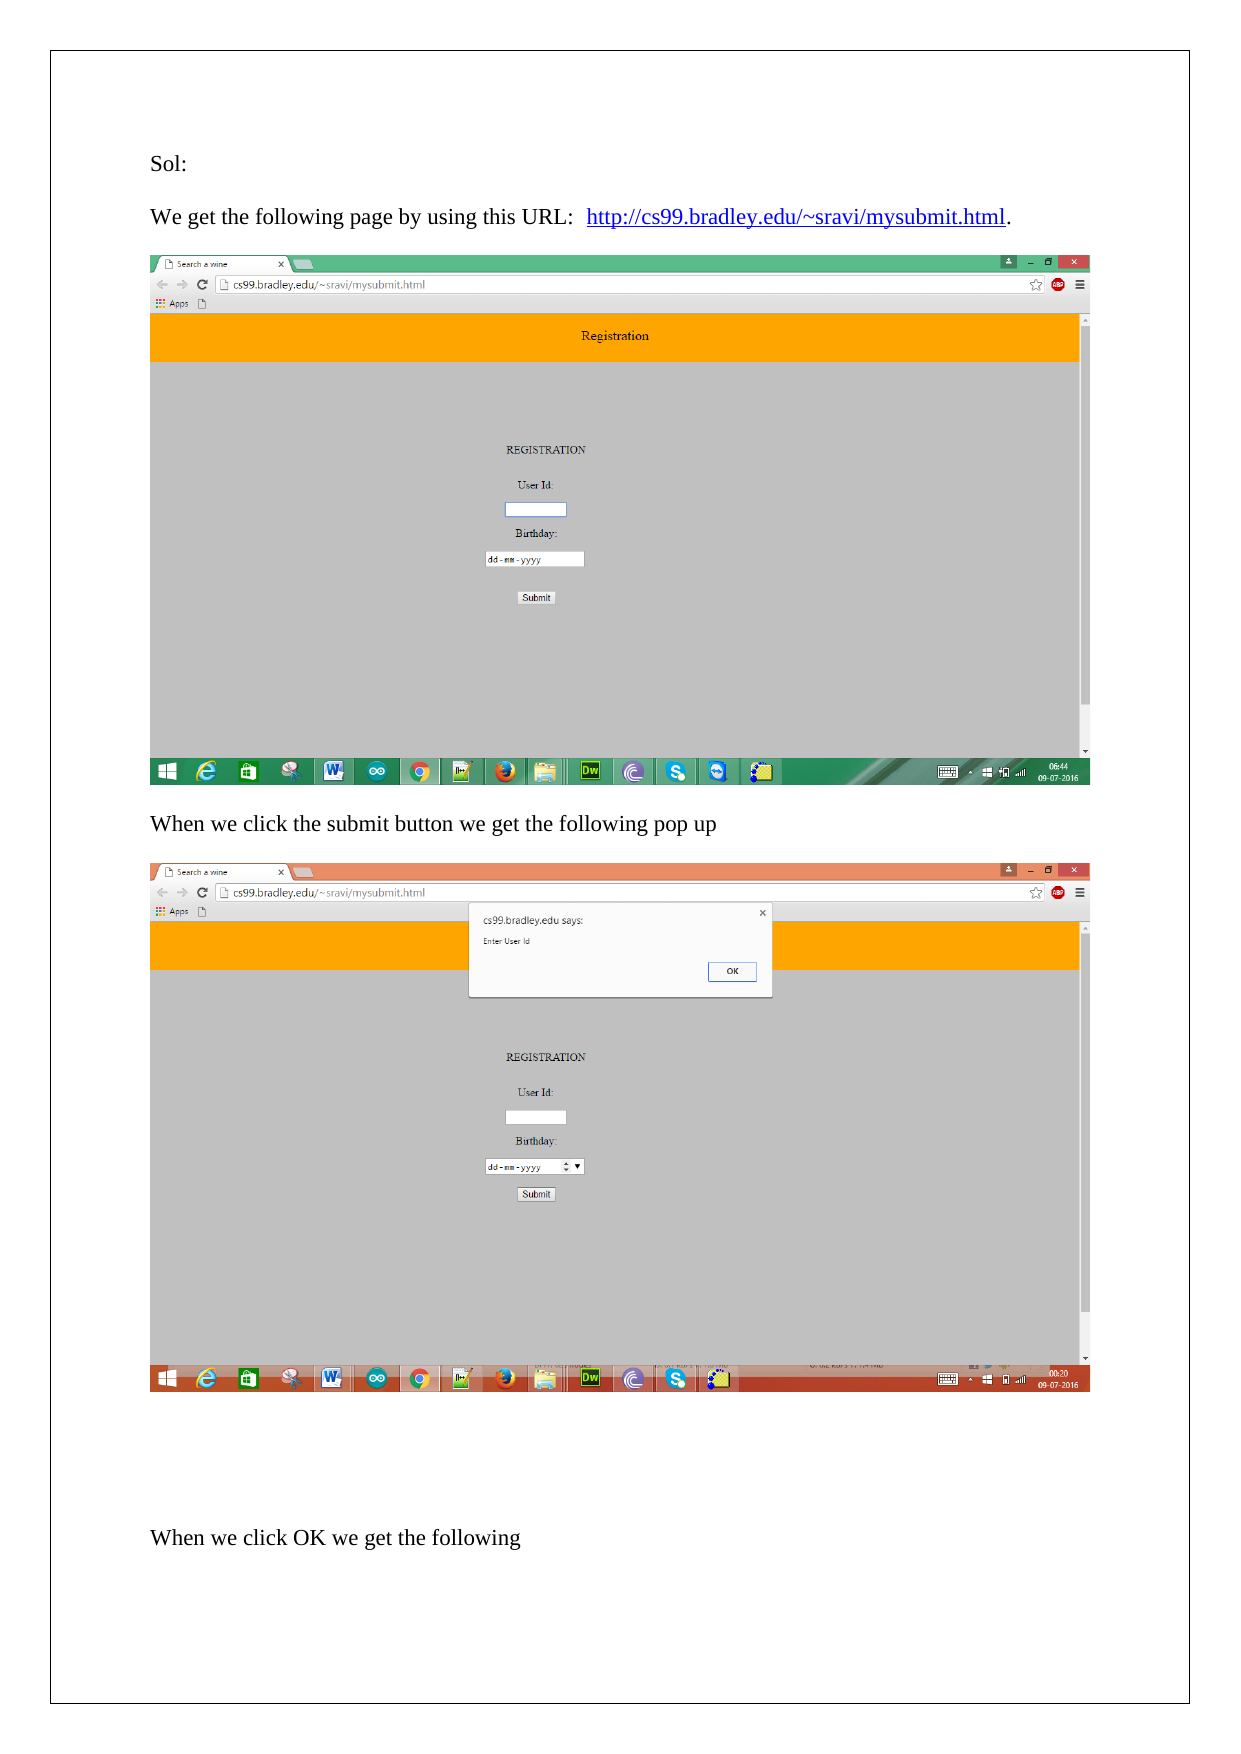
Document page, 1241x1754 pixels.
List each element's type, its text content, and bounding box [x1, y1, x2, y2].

text We get the following page by using this URL: http://cs99.bradley.edu/~sravi/mysubmit.html. [150, 203, 1090, 229]
picture [150, 863, 1091, 1392]
text Sol: [150, 150, 1090, 176]
text When we click OK we get the following [150, 1524, 1090, 1550]
picture [150, 255, 1091, 785]
text When we click the submit button we get the following pop up [150, 811, 1090, 837]
